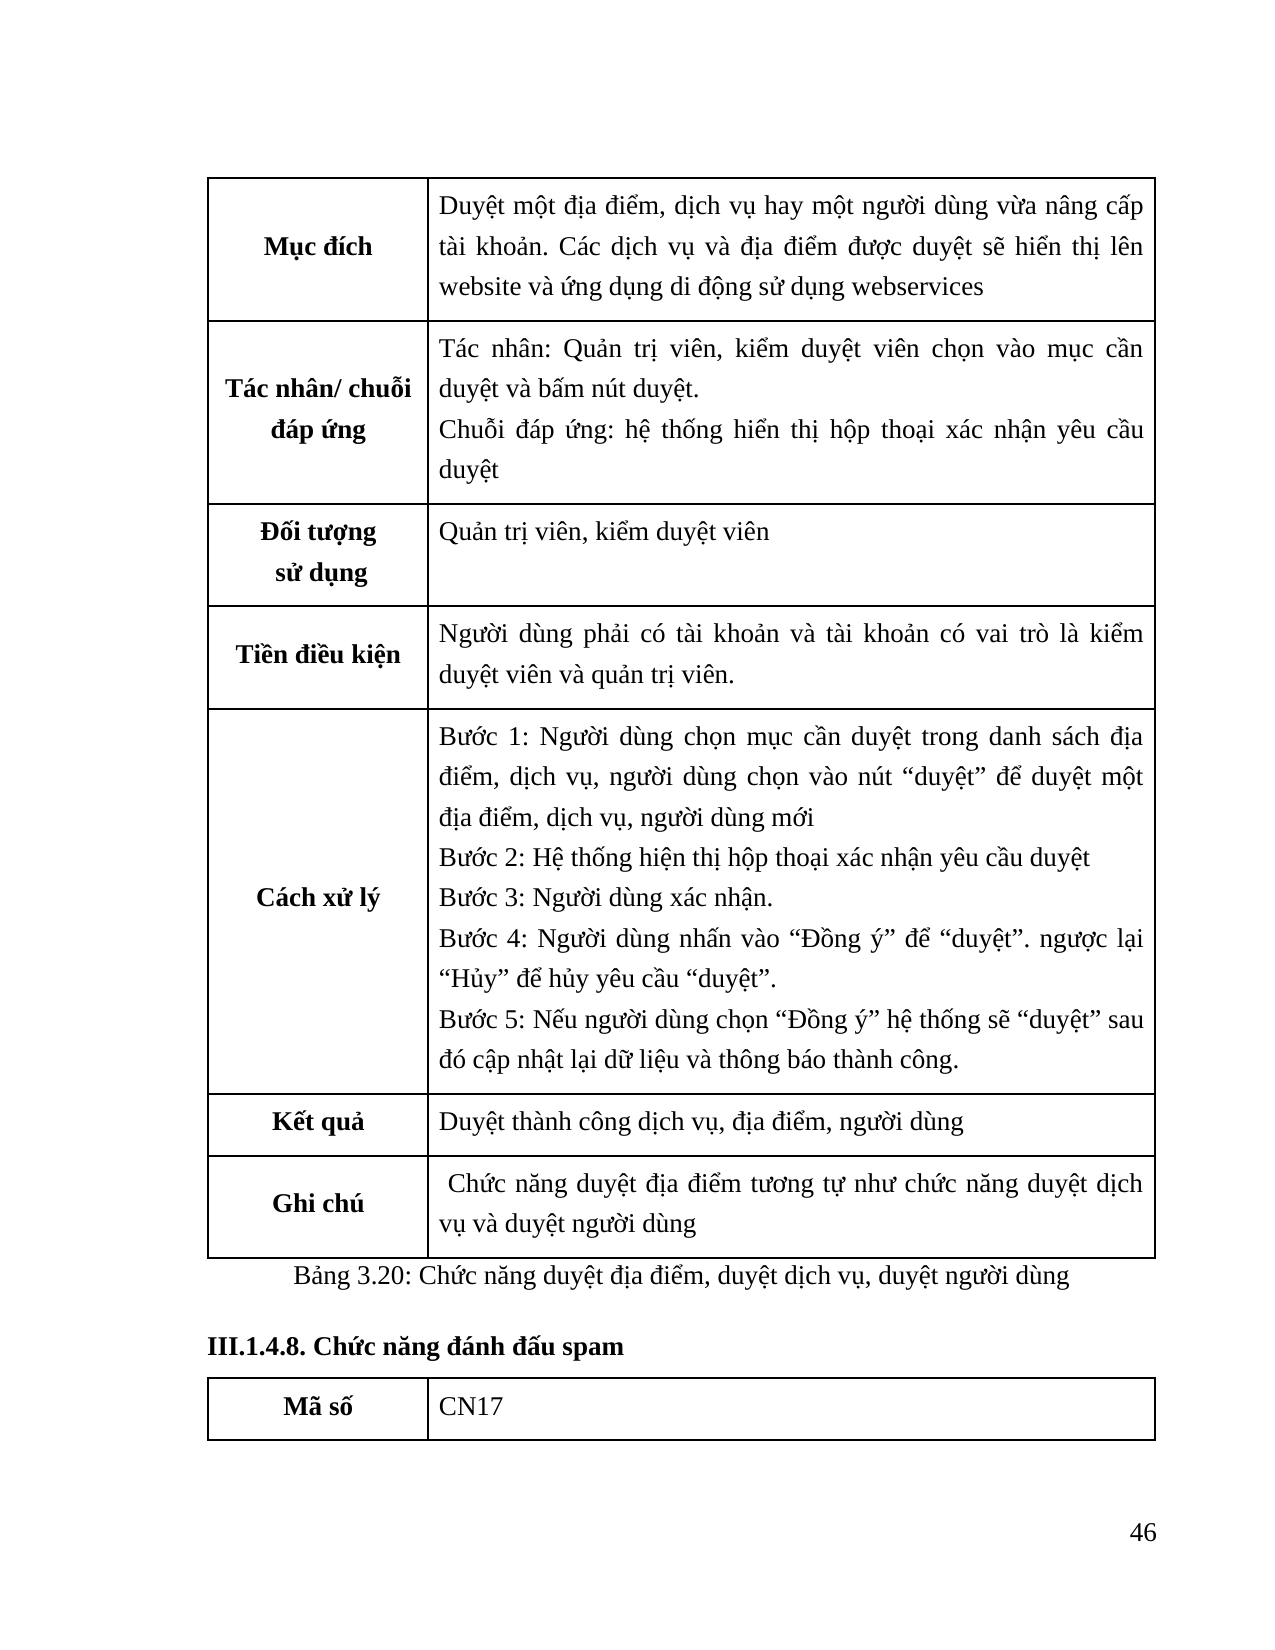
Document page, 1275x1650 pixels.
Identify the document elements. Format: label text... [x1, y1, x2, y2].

table_cell Ghi chú [209, 1157, 427, 1257]
table_cell Người dùng phải có tài khoản và tài khoản có vai trò là kiểm duyệt viên và quản trị viên. [429, 607, 1154, 707]
table_cell Duyệt một địa điểm, dịch vụ hay một người dùng vừa nâng cấp tài khoản. Các dịch vụ và địa điểm được duyệt sẽ hiển thị lên website và ứng dụng di động sử dụng webservices [429, 179, 1154, 320]
table_cell Chức năng duyệt địa điểm tương tự như chức năng duyệt dịch vụ và duyệt người dùng [429, 1157, 1154, 1257]
table_header Mã số [209, 1379, 427, 1439]
table_header CN17 [429, 1379, 1154, 1439]
table_cell Tiền điều kiện [209, 607, 427, 707]
table_cell Cách xử lý [209, 710, 427, 1093]
table_cell Quản trị viên, kiểm duyệt viên [429, 505, 1154, 605]
table_cell Mục đích [209, 179, 427, 320]
text III.1.4.8. Chức năng đánh đấu spam [207, 1331, 1156, 1362]
table_cell Duyệt thành công dịch vụ, địa điểm, người dùng [429, 1095, 1154, 1154]
subtitle Bảng 3.20: Chức năng duyệt địa điểm, duyệt dịch vụ, duyệt người dùng [207, 1259, 1156, 1290]
table_cell Bước 1: Người dùng chọn mục cần duyệt trong danh sách địa điểm, dịch vụ, người dùng chọn vào nút “duyệt” để duyệt một địa điểm, dịch vụ, người dùng mới Bước 2: Hệ thống hiện thị hộp thoại xác nhận yêu cầu duyệt Bước 3: Người dùng xác nhận. Bước 4: Người dùng nhấn vào “Đồng ý” để “duyệt”. ngược lại “Hủy” để hủy yêu cầu “duyệt”. Bước 5: Nếu người dùng chọn “Đồng ý” hệ thống sẽ “duyệt” sau đó cập nhật lại dữ liệu và thông báo thành công. [429, 710, 1154, 1093]
table_cell Kết quả [209, 1095, 427, 1154]
table_cell Tác nhân/ chuỗi đáp ứng [209, 322, 427, 503]
table_cell Tác nhân: Quản trị viên, kiểm duyệt viên chọn vào mục cần duyệt và bấm nút duyệt. Chuỗi đáp ứng: hệ thống hiển thị hộp thoại xác nhận yêu cầu duyệt [429, 322, 1154, 503]
table_cell Đối tượng sử dụng [209, 505, 427, 605]
